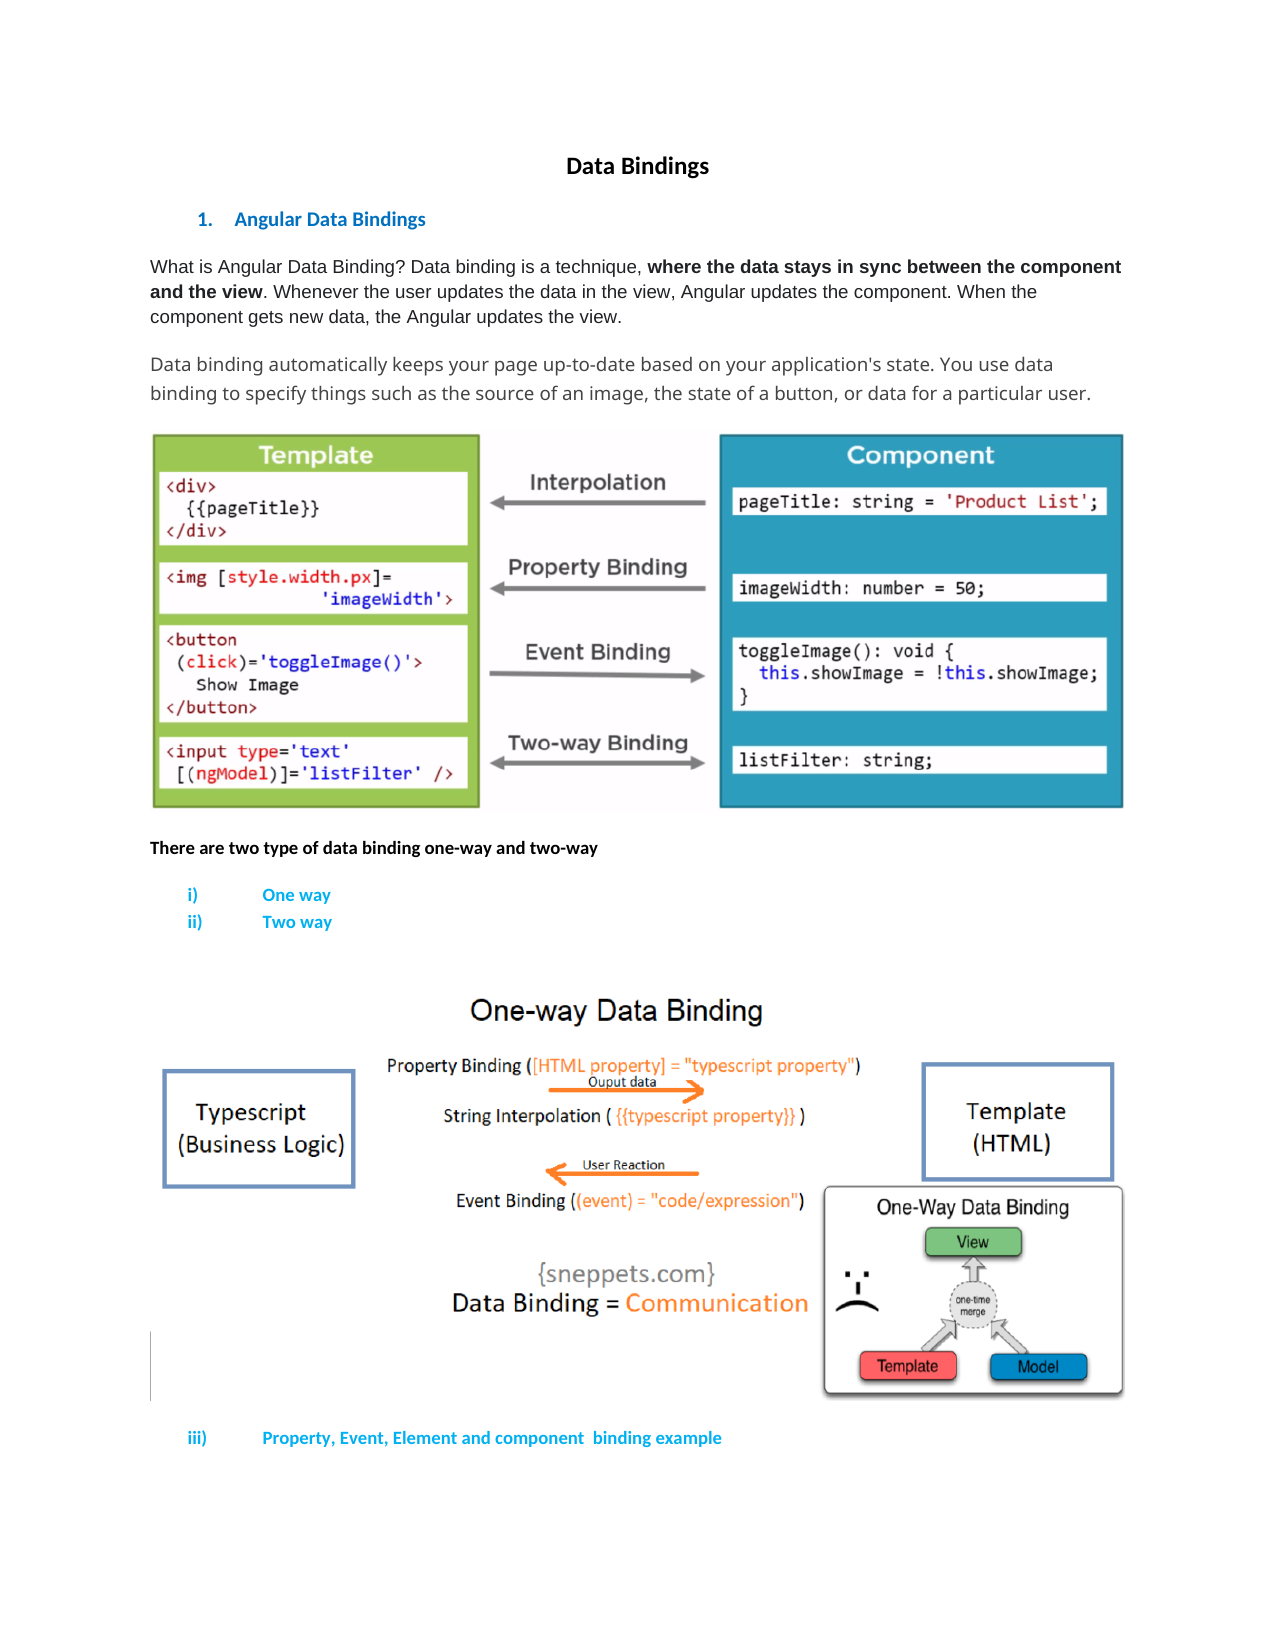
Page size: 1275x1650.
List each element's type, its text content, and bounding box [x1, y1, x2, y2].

list Property, Event, Element and component binding example [187, 1426, 1125, 1449]
list Angular Data Bindings [197, 206, 1125, 231]
text What is Angular Data Binding? Data binding is a technique, where the data stays in sync between the component and the view. Whenever the user updates the data in the view, Angular updates the component. When the component gets new data, the Angular updates the view. [150, 256, 1125, 327]
list One way [187, 883, 1125, 906]
text Data binding automatically keeps your page up-to-date based on your application's state. You use data binding to specify things such as the source of an image, the state of a button, or data for a particular user. [150, 351, 1125, 406]
picture [150, 430, 1125, 812]
text There are two type of data binding one-way and two-way [150, 836, 1125, 859]
picture [150, 957, 1125, 1401]
list Two way [187, 910, 1125, 933]
text Data Bindings [150, 150, 1125, 181]
